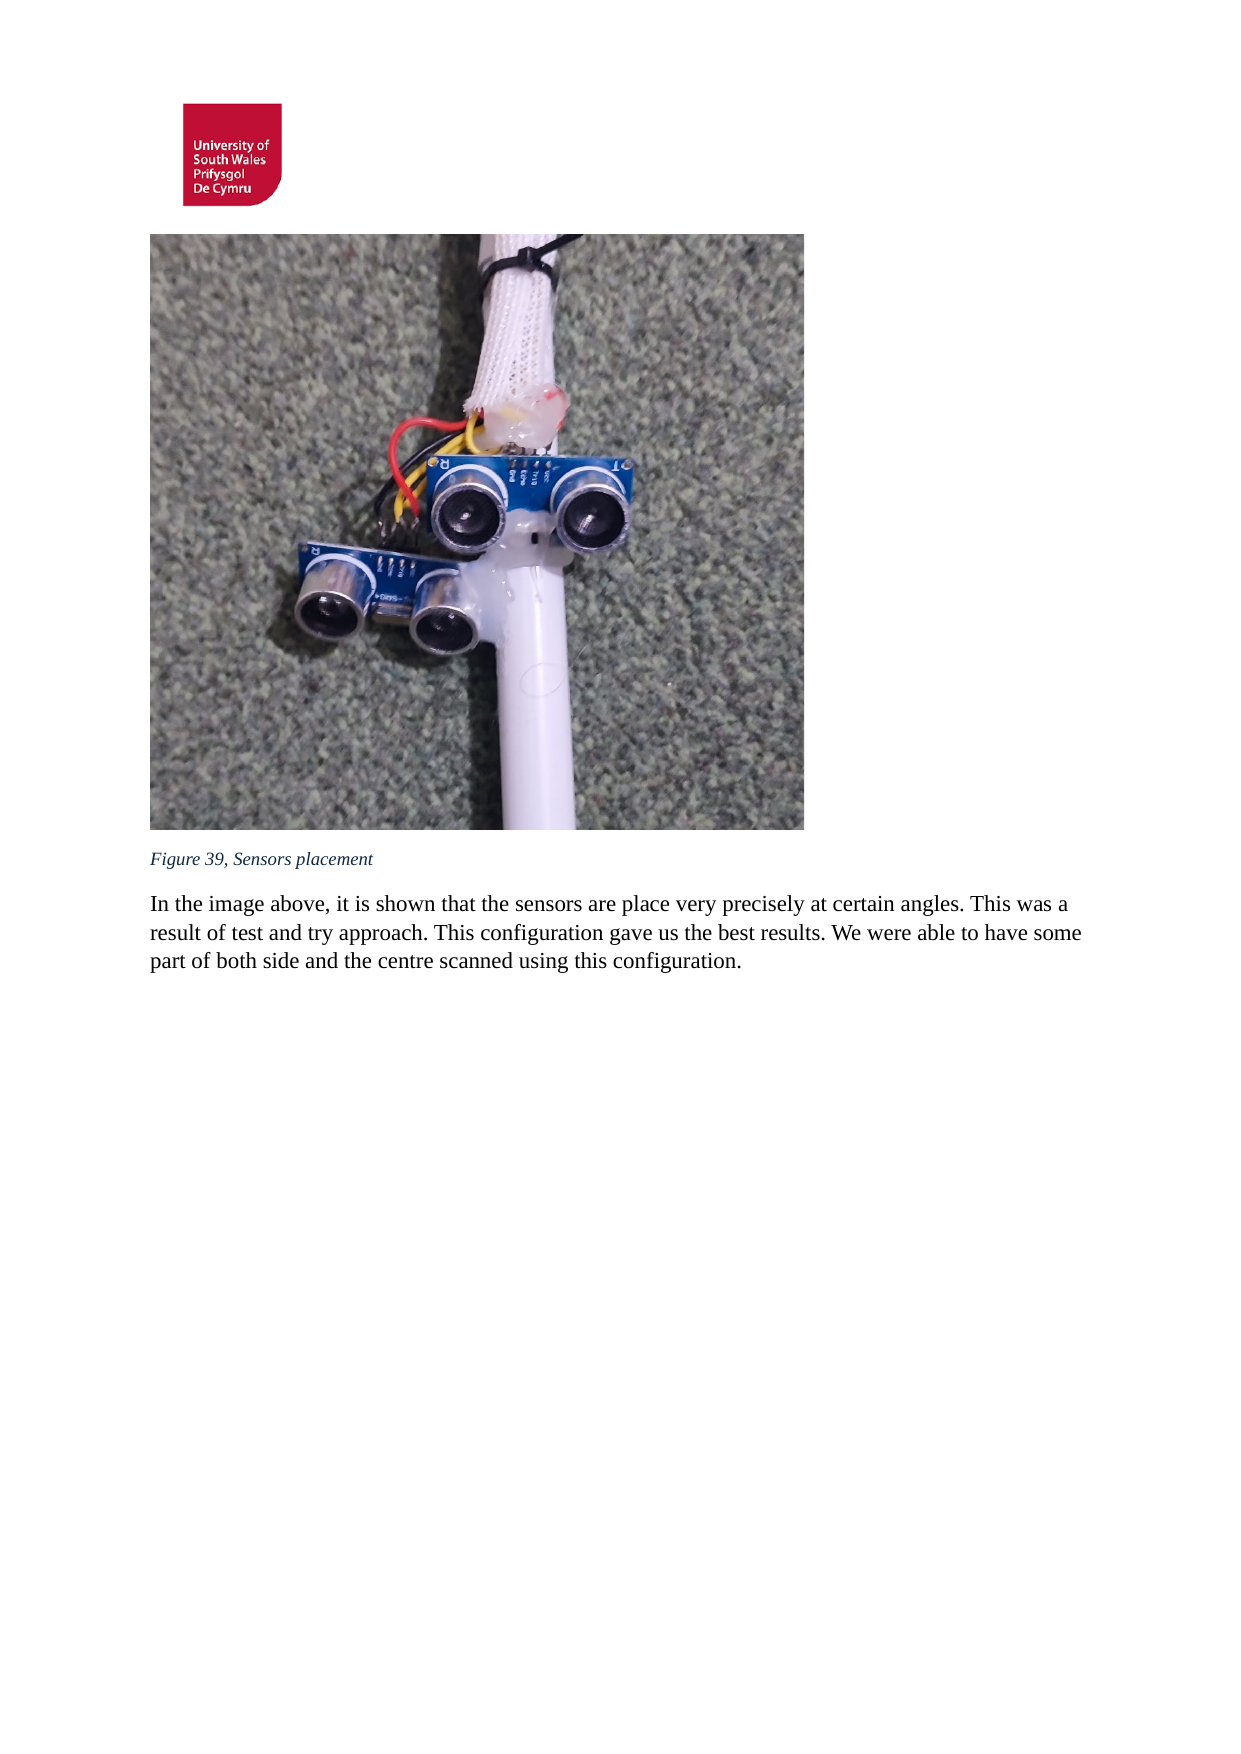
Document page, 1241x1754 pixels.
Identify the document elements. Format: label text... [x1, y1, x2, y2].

picture [150, 73, 805, 830]
text Figure 39, Sensors placement [150, 848, 1090, 869]
text In the image above, it is shown that the sensors are place very precisely at certain angles. This was a result of test and try approach. This configuration gave us the best results. We were able to have some part of both side and the centre scanned using this configuration. [150, 890, 1090, 974]
